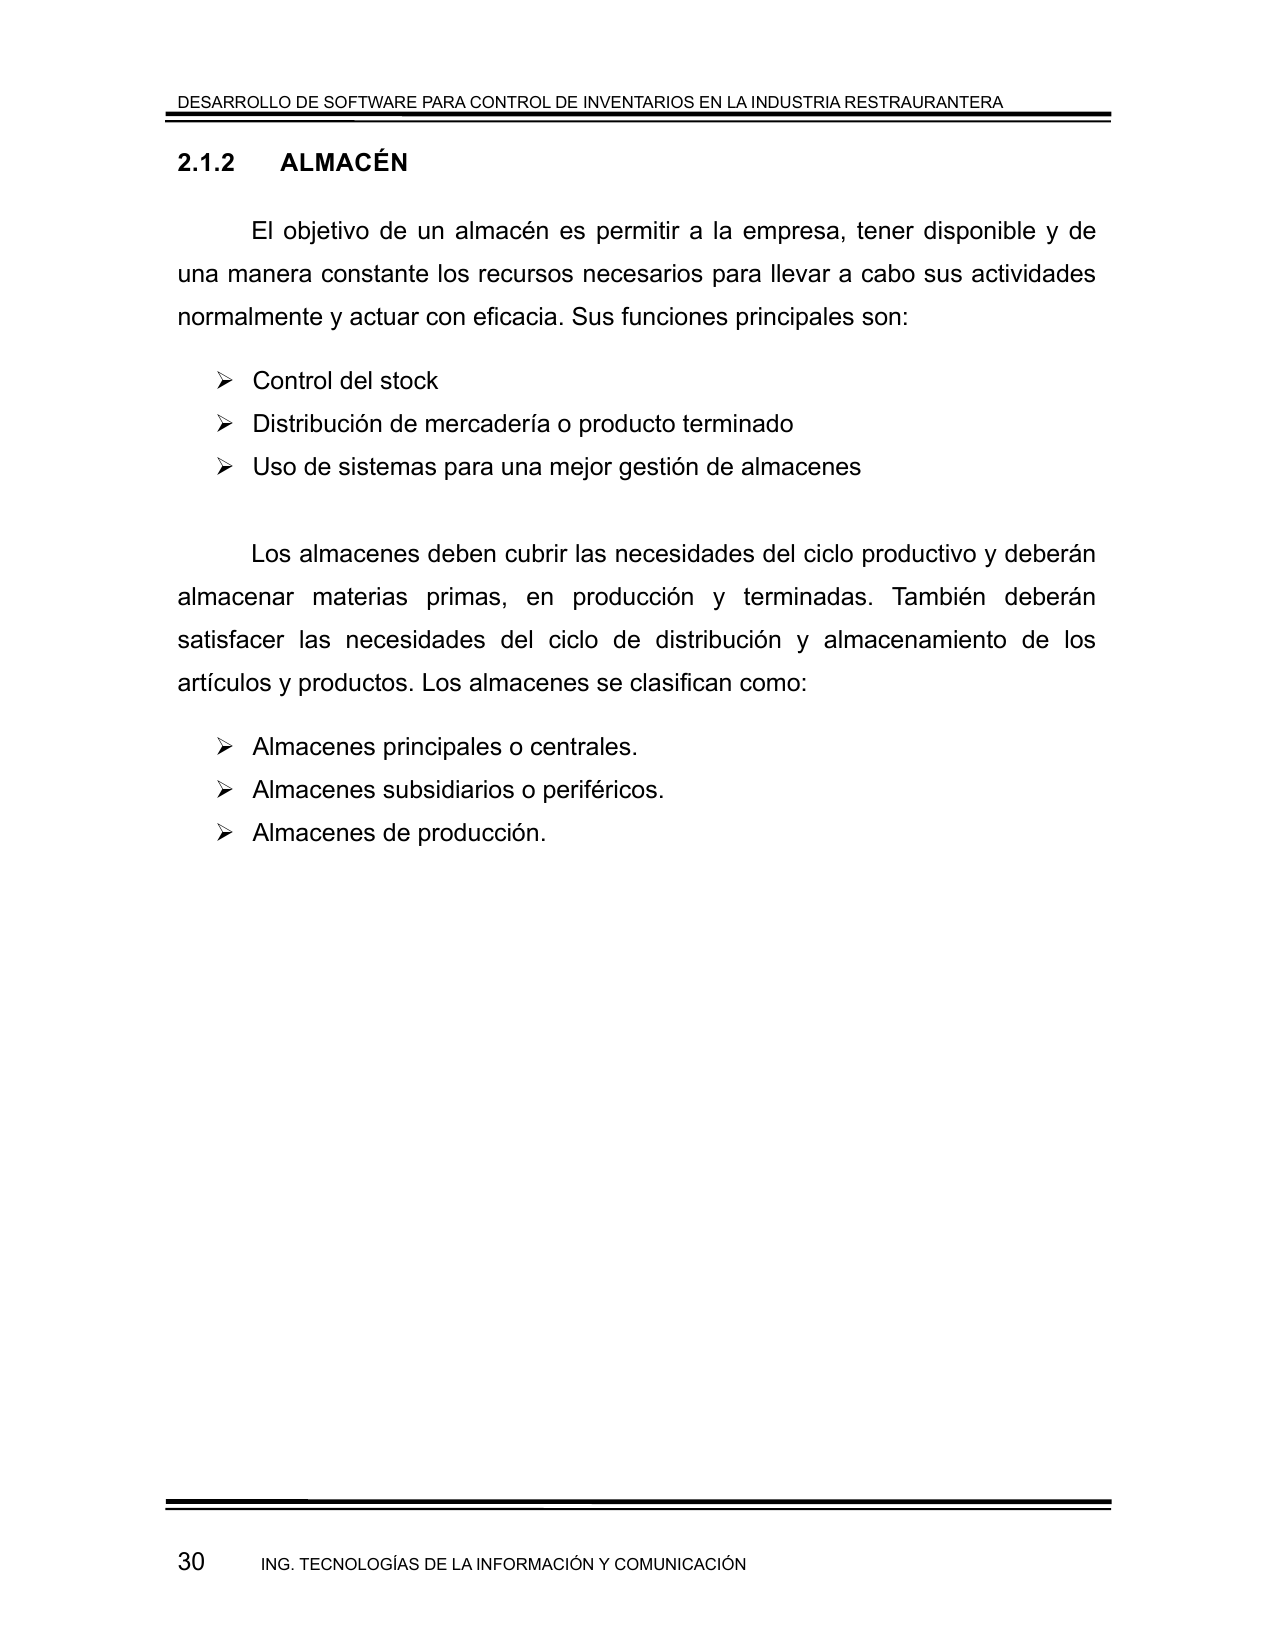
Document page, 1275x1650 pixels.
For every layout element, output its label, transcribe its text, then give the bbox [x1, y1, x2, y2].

subtitle Almacén [177, 148, 1098, 176]
list Distribución de mercadería o producto terminado [215, 409, 1098, 438]
list Almacenes principales o centrales. [215, 732, 1098, 761]
text El objetivo de un almacén es permitir a la empresa, tener disponible y de una manera constante los recursos necesarios para llevar a cabo sus actividades normalmente y actuar con eficacia. Sus funciones principales son: [177, 216, 1098, 331]
list Almacenes de producción. [215, 818, 1098, 847]
text Los almacenes deben cubrir las necesidades del ciclo productivo y deberán almacenar materias primas, en producción y terminadas. También deberán satisfacer las necesidades del ciclo de distribución y almacenamiento de los artículos y productos. Los almacenes se clasifican como: [177, 538, 1098, 697]
list Almacenes subsidiarios o periféricos. [215, 775, 1098, 804]
list Control del stock [215, 366, 1098, 395]
list Uso de sistemas para una mejor gestión de almacenes [215, 452, 1098, 481]
